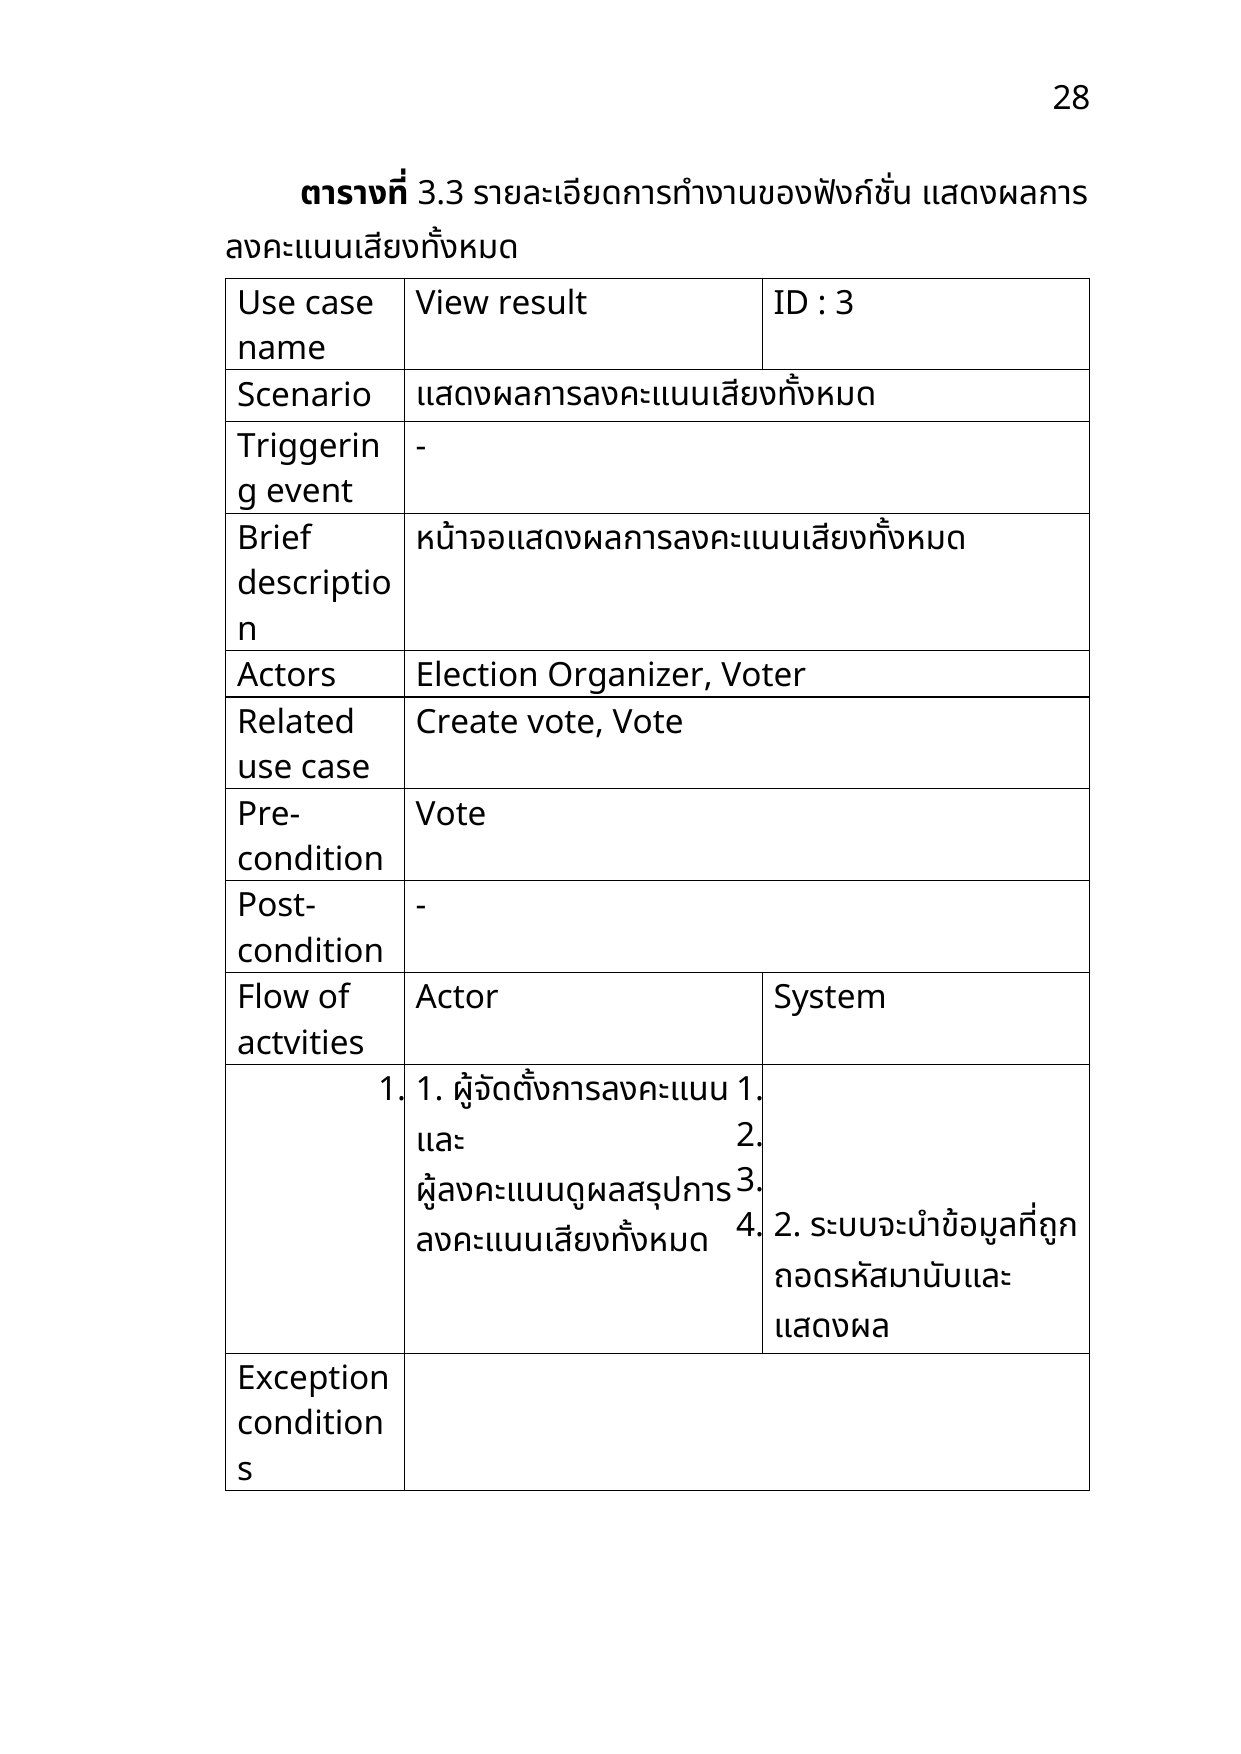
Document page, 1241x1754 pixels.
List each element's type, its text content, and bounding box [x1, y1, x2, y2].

table_cell Triggering event [226, 422, 404, 513]
table_cell Actors [226, 651, 404, 696]
table_cell Brief description [226, 514, 404, 650]
table_cell [226, 1065, 404, 1353]
table_cell Scenario [226, 370, 404, 421]
table_cell Pre-condition [226, 789, 404, 880]
table_cell แสดงผลการลงคะแนนเสียงทั้งหมด [405, 370, 1089, 421]
table_cell Create vote, Vote [405, 698, 1089, 788]
table_cell - [405, 881, 1089, 972]
table_cell หน้าจอแสดงผลการลงคะแนนเสียงทั้งหมด [405, 514, 1089, 650]
subtitle ตารางที่ 3.3 รายละเอียดการทำงานของฟังก์ชั่น แสดงผลการลงคะแนนเสียงทั้งหมด [225, 168, 1090, 273]
table_cell Related use case [226, 698, 404, 788]
table_cell [405, 1354, 1089, 1490]
table_cell 2. ระบบจะนำข้อมูลที่ถูกถอดรหัสมานับและแสดงผล [763, 1065, 1089, 1353]
table_cell System [763, 973, 1089, 1064]
table_cell Flow of actvities [226, 973, 404, 1064]
table_cell Vote [405, 789, 1089, 880]
table_cell Actor [405, 973, 762, 1064]
table_cell 1. ผู้จัดตั้งการลงคะแนนและ ผู้ลงคะแนนดูผลสรุปการลงคะแนนเสียงทั้งหมด [405, 1065, 762, 1353]
table_header View result [405, 279, 762, 369]
table_cell Post-condition [226, 881, 404, 972]
table_header Use case name [226, 279, 404, 369]
table_header ID : 3 [763, 279, 1089, 369]
table_cell - [405, 422, 1089, 513]
table_cell Election Organizer, Voter [405, 651, 1089, 696]
table_cell Exception conditions [226, 1354, 404, 1490]
